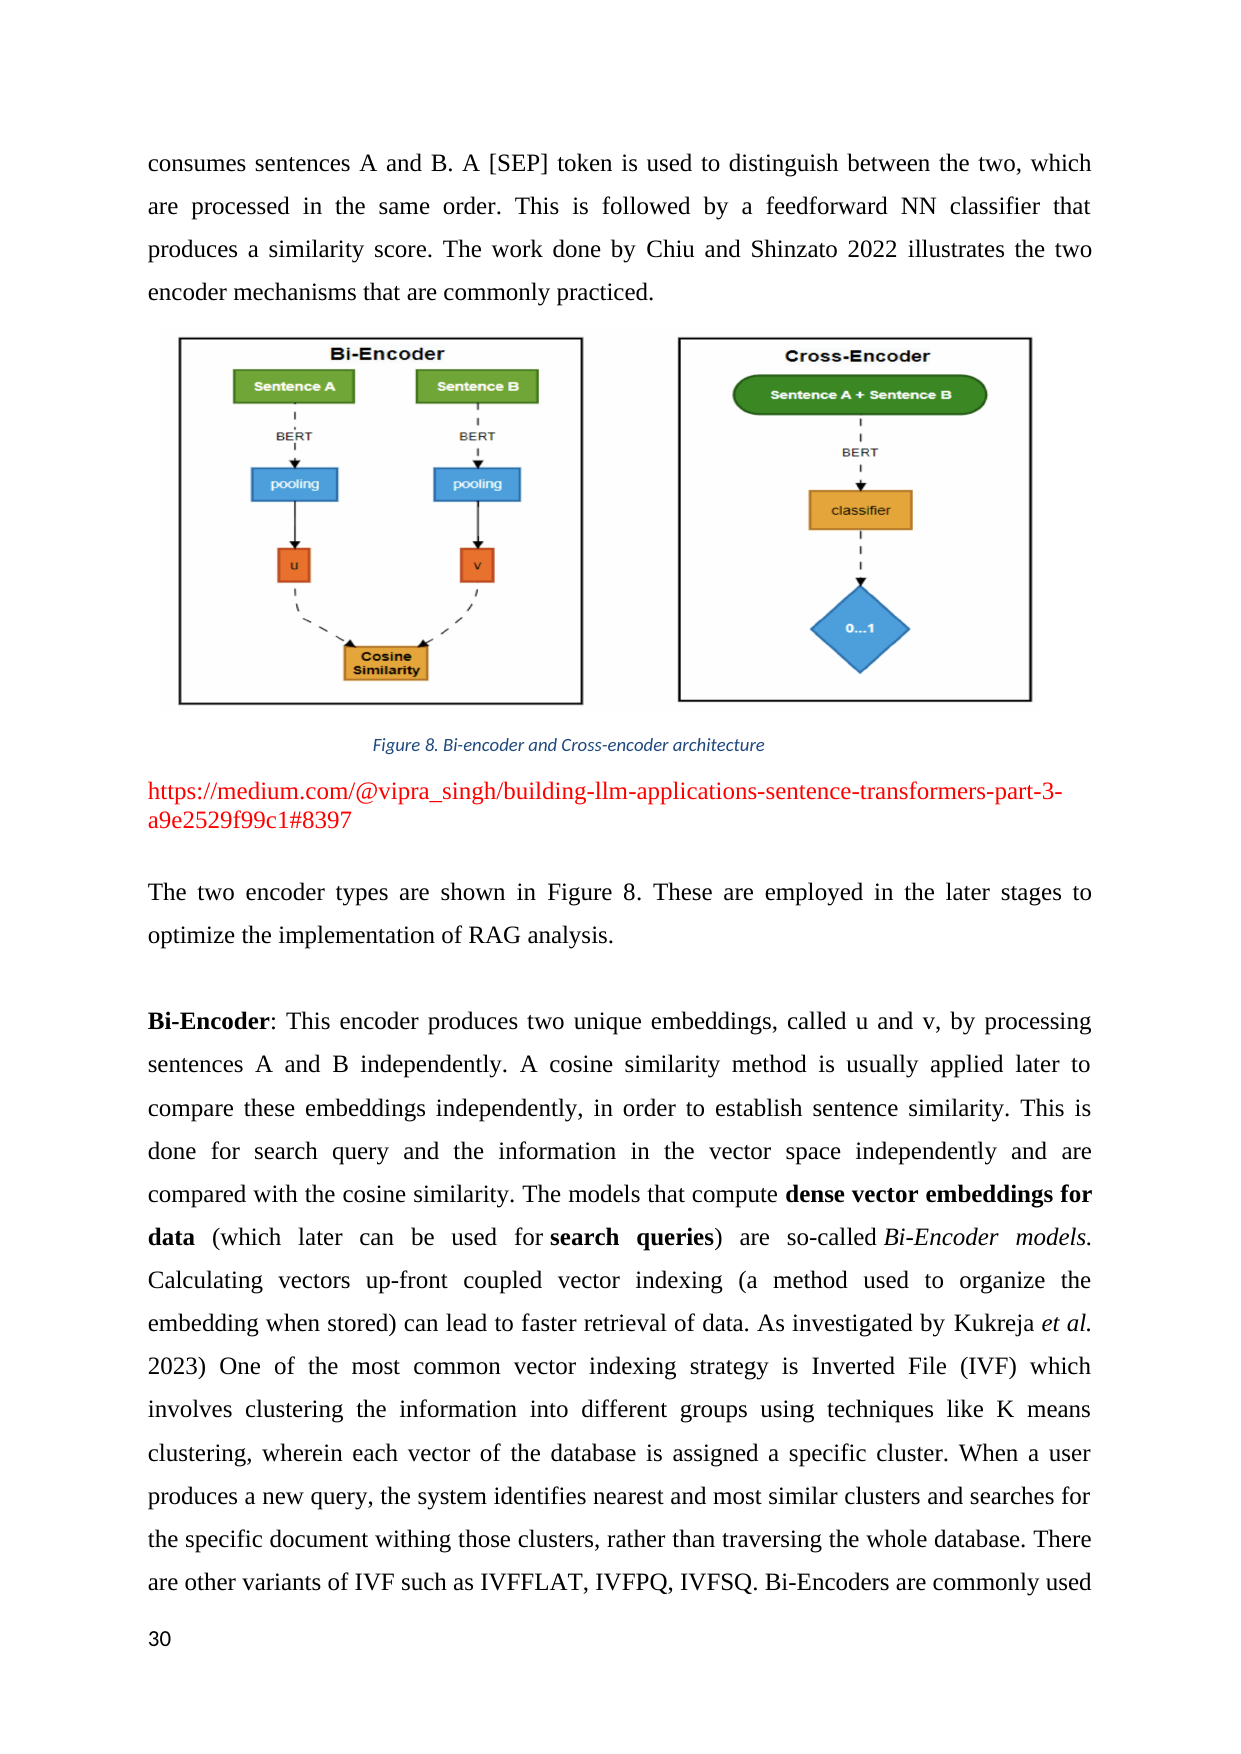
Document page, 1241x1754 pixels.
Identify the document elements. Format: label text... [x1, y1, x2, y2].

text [148, 1006, 1092, 1596]
text Figure 8. Bi-encoder and Cross-encoder architecture [298, 733, 1092, 756]
text The two encoder types are shown in Figure 8. These are employed in the later stages to optimize the implementation of RAG analysis. [148, 877, 1092, 949]
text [148, 148, 1092, 306]
picture [147, 320, 1070, 719]
text https://medium.com/@vipra_singh/building-llm-applications-sentence-transformers-part-3-a9e2529f99c1#8397 [148, 776, 1092, 834]
